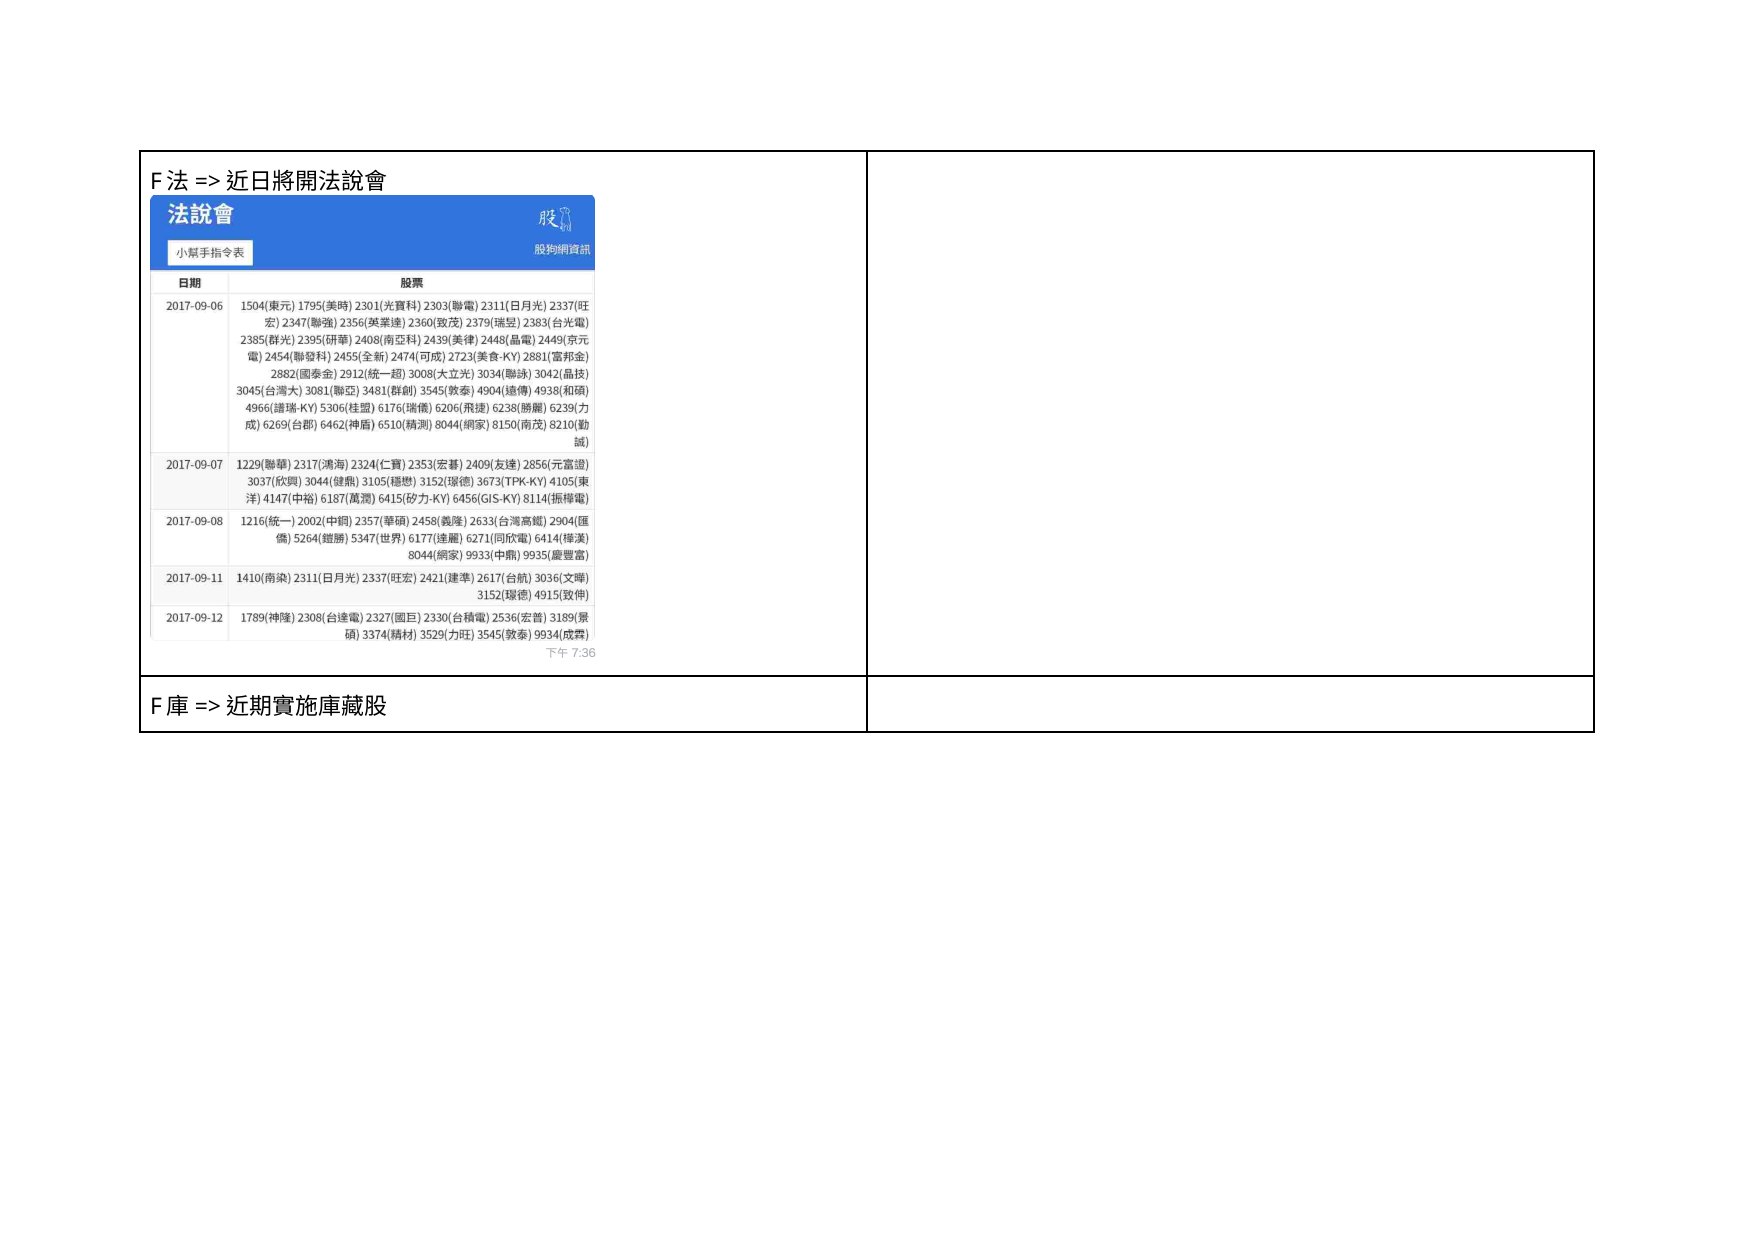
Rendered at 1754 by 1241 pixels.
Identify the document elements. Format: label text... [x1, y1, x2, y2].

table_cell F法 => 近日將開法說會 [141, 152, 866, 675]
picture [150, 195, 597, 665]
table_cell [868, 152, 1593, 675]
table_cell F庫 => 近期實施庫藏股 [141, 677, 866, 731]
table_cell [868, 677, 1593, 731]
